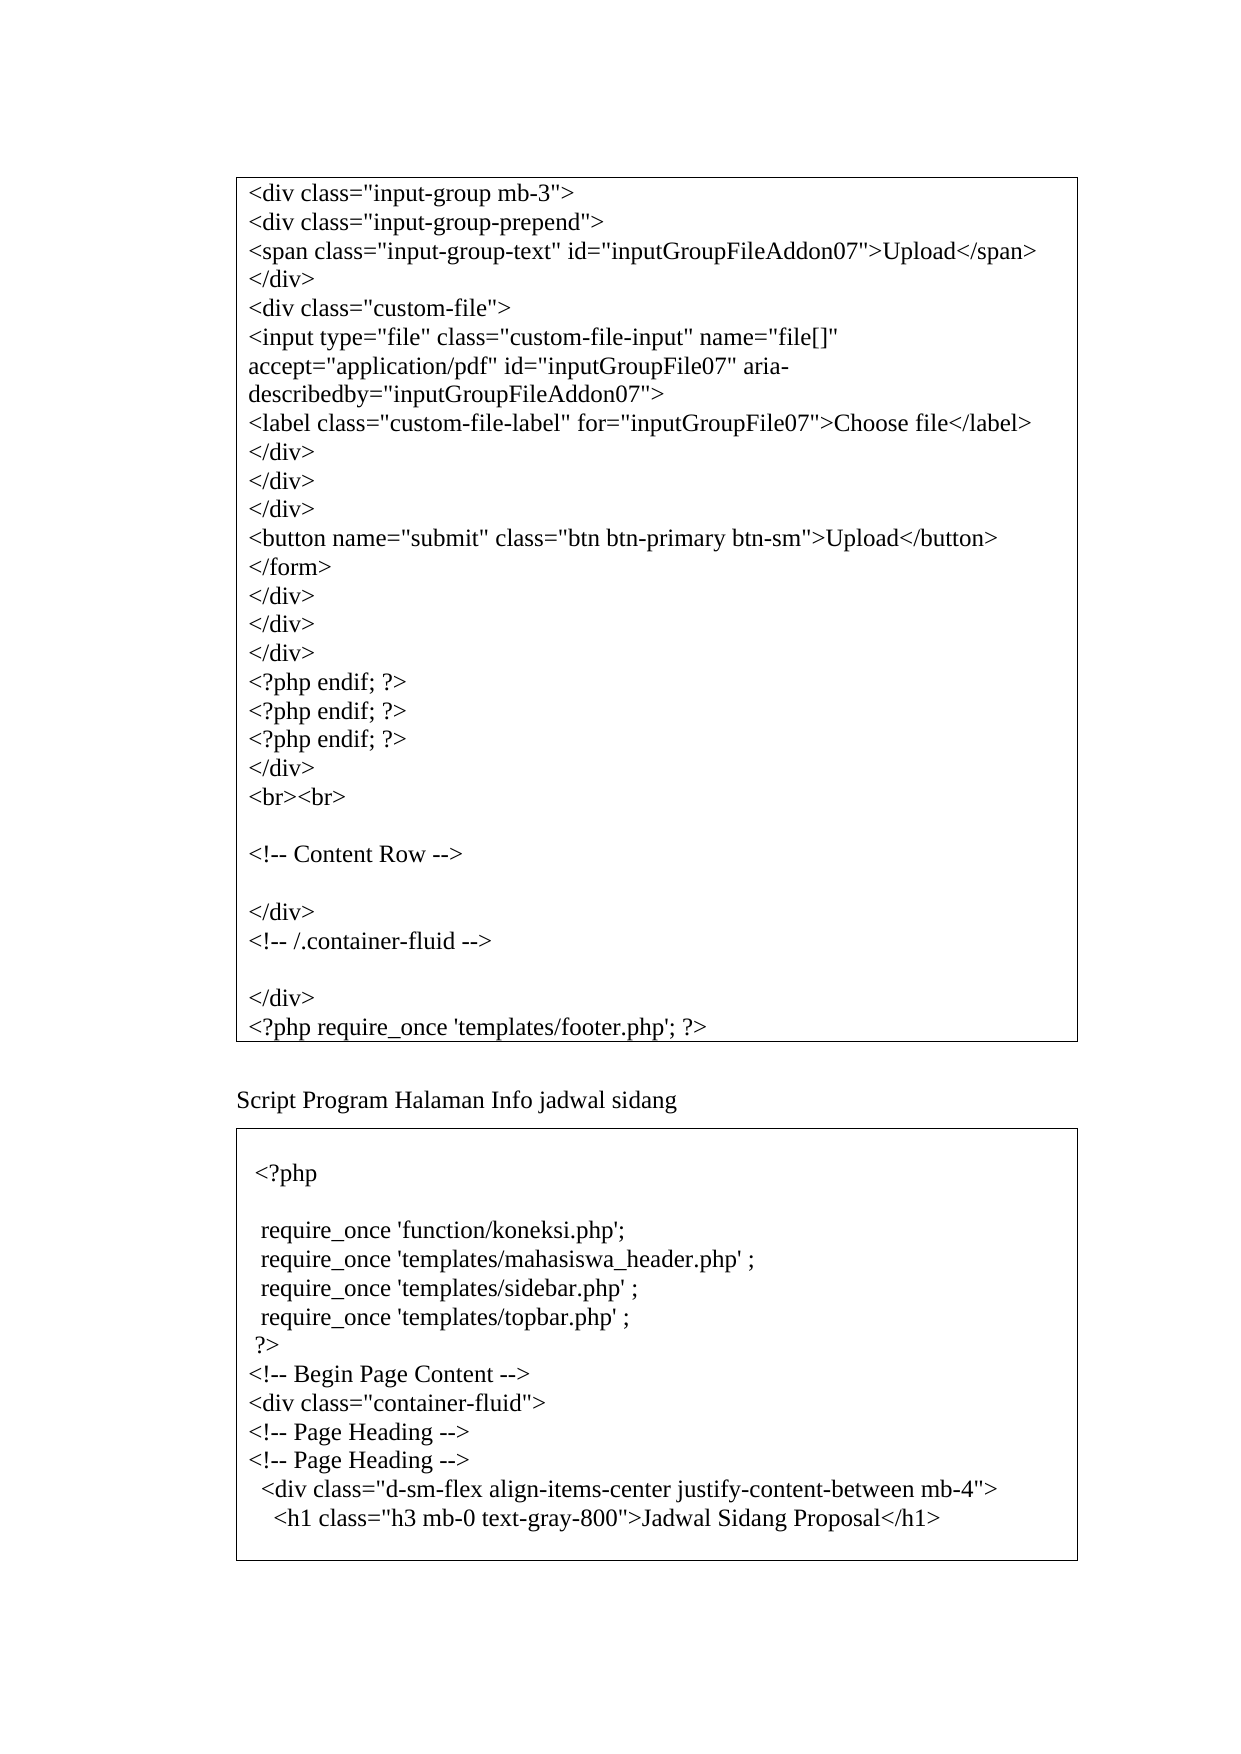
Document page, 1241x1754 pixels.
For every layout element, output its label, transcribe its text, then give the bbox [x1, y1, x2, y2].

text Script Program Halaman Info jadwal sidang [236, 1085, 1063, 1114]
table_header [237, 1129, 1077, 1560]
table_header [237, 178, 1077, 1041]
